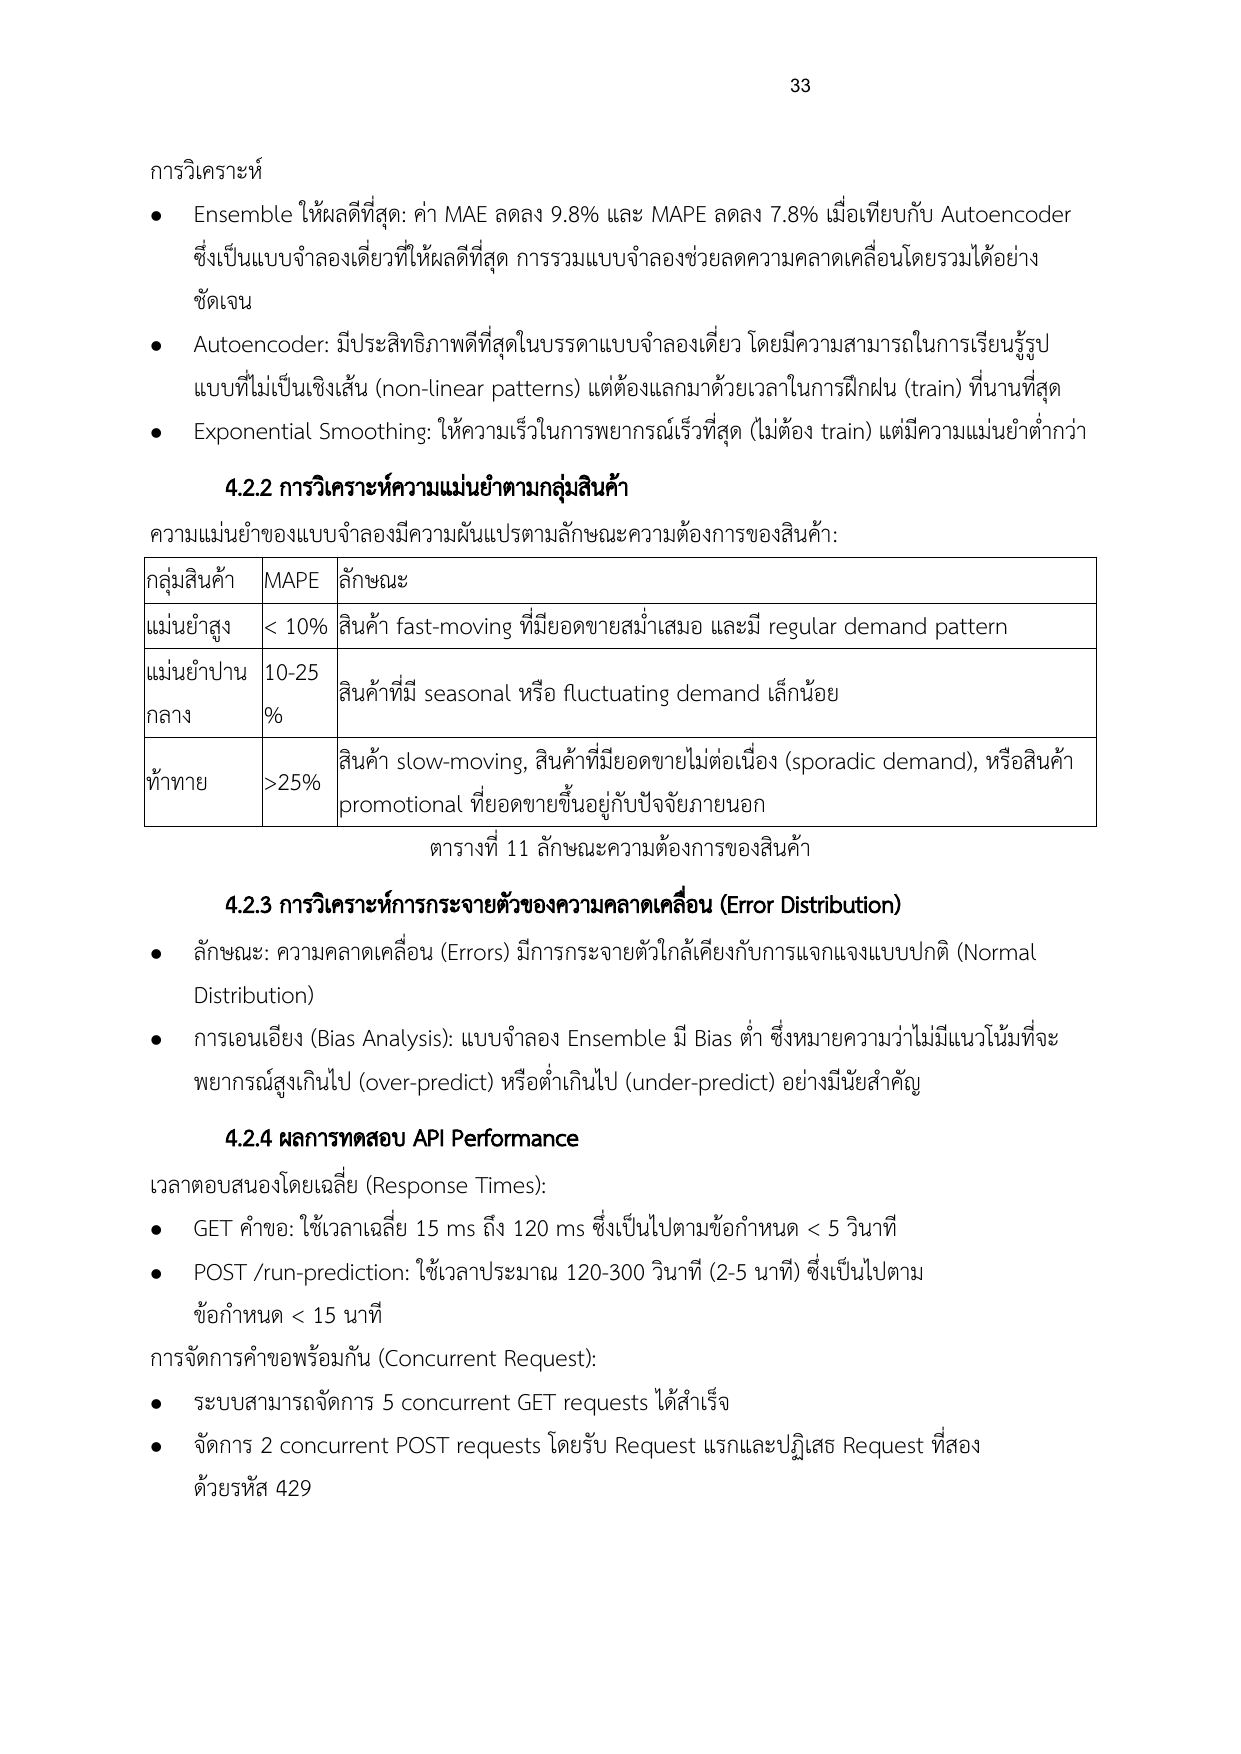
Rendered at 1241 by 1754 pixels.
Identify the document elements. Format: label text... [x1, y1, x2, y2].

list Exponential Smoothing: ให้ความเร็วในการพยากรณ์เร็วที่สุด (ไม่ต้อง train) แต่มีความแม่นยำต่ำกว่า [150, 410, 1090, 448]
list Autoencoder: มีประสิทธิภาพดีที่สุดในบรรดาแบบจำลองเดี่ยว โดยมีความสามารถในการเรียนรู้รูปแบบที่ไม่เป็นเชิงเส้น (non-linear patterns) แต่ต้องแลกมาด้วยเวลาในการฝึกฝน (train) ที่นานที่สุด [150, 323, 1090, 404]
list Ensemble ให้ผลดีที่สุด: ค่า MAE ลดลง 9.8% และ MAPE ลดลง 7.8% เมื่อเทียบกับ Autoencoder ซึ่งเป็นแบบจำลองเดี่ยวที่ให้ผลดีที่สุด การรวมแบบจำลองช่วยลดความคลาดเคลื่อนโดยรวมได้อย่างชัดเจน [150, 193, 1090, 318]
table_cell < 10% [263, 604, 337, 648]
list เวลาตอบสนองโดยเฉลี่ย (Response Times): [150, 1164, 1090, 1202]
list การเอนเอียง (Bias Analysis): แบบจำลอง Ensemble มี Bias ต่ำ ซึ่งหมายความว่าไม่มีแนวโน้มที่จะพยากรณ์สูงเกินไป (over-predict) หรือต่ำเกินไป (under-predict) อย่างมีนัยสำคัญ [150, 1017, 1090, 1098]
table_cell สินค้าที่มี seasonal หรือ fluctuating demand เล็กน้อย [338, 649, 1096, 737]
table_cell 10-25% [263, 649, 337, 737]
list GET คำขอ: ใช้เวลาเฉลี่ย 15 ms ถึง 120 ms ซึ่งเป็นไปตามข้อกำหนด < 5 วินาที [150, 1207, 1090, 1245]
table_cell แม่นยำสูง [145, 604, 262, 648]
subtitle 4.2.3 การวิเคราะห์การกระจายตัวของความคลาดเคลื่อน (Error Distribution) [150, 883, 1090, 921]
text การวิเคราะห์ [150, 150, 1090, 188]
list จัดการ 2 concurrent POST requests โดยรับ Request แรกและปฏิเสธ Request ที่สอง ด้วยรหัส 429 [150, 1424, 1090, 1505]
table_header ลักษณะ [338, 558, 1096, 602]
table_cell ท้าทาย [145, 738, 262, 826]
list การจัดการคำขอพร้อมกัน (Concurrent Request): [150, 1337, 1090, 1375]
text ความแม่นยำของแบบจำลองมีความผันแปรตามลักษณะความต้องการของสินค้า: [150, 513, 1090, 551]
table_cell >25% [263, 738, 337, 826]
table_header MAPE [263, 558, 337, 602]
list ระบบสามารถจัดการ 5 concurrent GET requests ได้สำเร็จ [150, 1381, 1090, 1418]
text ตารางที่ 11 ลักษณะความต้องการของสินค้า [150, 827, 1090, 865]
list ลักษณะ: ความคลาดเคลื่อน (Errors) มีการกระจายตัวใกล้เคียงกับการแจกแจงแบบปกติ (Normal Distribution) [150, 931, 1090, 1012]
subtitle 4.2.2 การวิเคราะห์ความแม่นยำตามกลุ่มสินค้า [150, 466, 1090, 503]
table_header กลุ่มสินค้า [145, 558, 262, 602]
table_cell แม่นยำปานกลาง [145, 649, 262, 737]
list POST /run-prediction: ใช้เวลาประมาณ 120-300 วินาที (2-5 นาที) ซึ่งเป็นไปตาม ข้อกำหนด < 15 นาที [150, 1251, 1090, 1332]
subtitle 4.2.4 ผลการทดสอบ API Performance [150, 1116, 1090, 1154]
table_cell สินค้า fast-moving ที่มียอดขายสม่ำเสมอ และมี regular demand pattern [338, 604, 1096, 648]
table_cell สินค้า slow-moving, สินค้าที่มียอดขายไม่ต่อเนื่อง (sporadic demand), หรือสินค้า promotional ที่ยอดขายขึ้นอยู่กับปัจจัยภายนอก [338, 738, 1096, 826]
